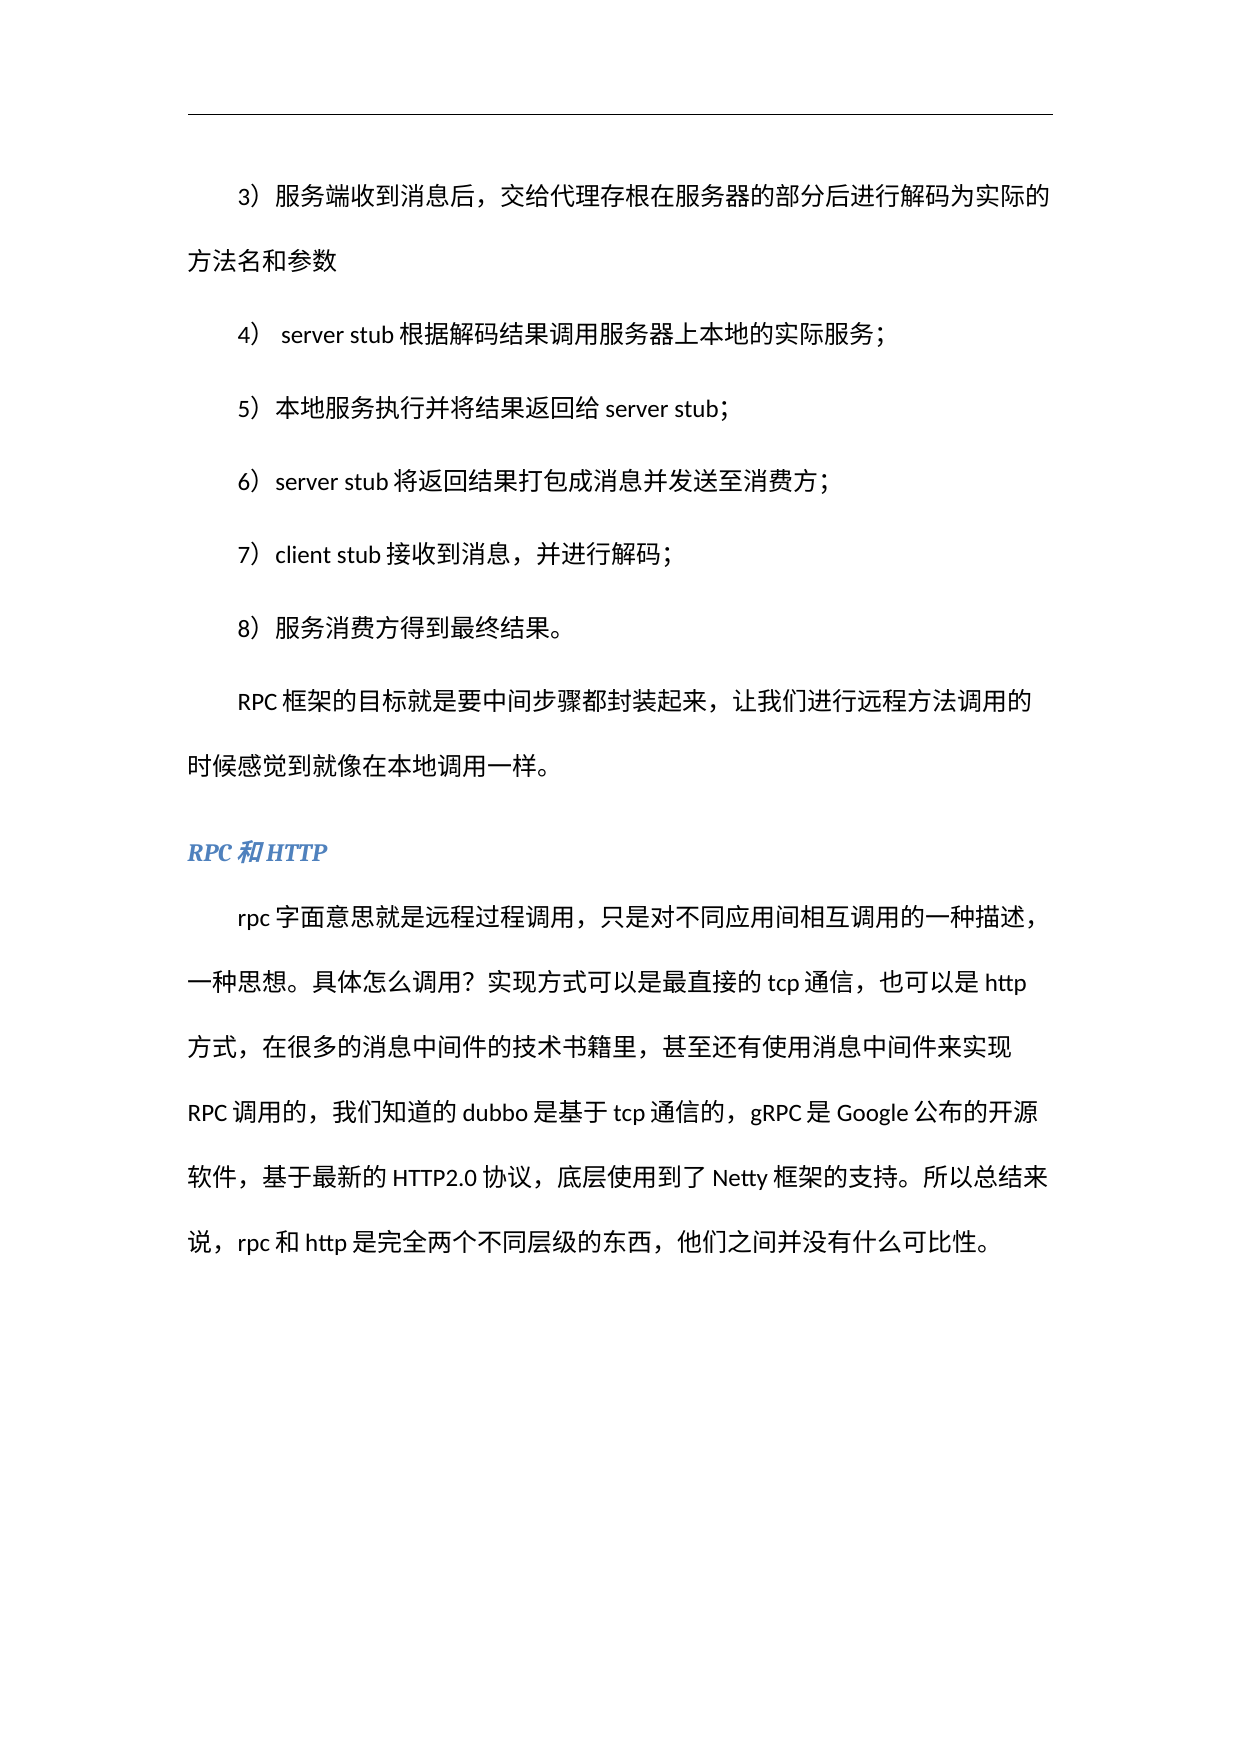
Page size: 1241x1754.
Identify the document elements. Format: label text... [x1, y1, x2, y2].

text 8）服务消费方得到最终结果。 [187, 594, 1053, 659]
text 4） server stub根据解码结果调用服务器上本地的实际服务； [187, 300, 1053, 365]
text RPC框架的目标就是要中间步骤都封装起来，让我们进行远程方法调用的时候感觉到就像在本地调用一样。 [187, 667, 1053, 797]
text rpc字面意思就是远程过程调用，只是对不同应用间相互调用的一种描述，一种思想。具体怎么调用？实现方式可以是最直接的tcp通信，也可以是http方式，在很多的消息中间件的技术书籍里，甚至还有使用消息中间件来实现RPC调用的，我们知道的dubbo是基于tcp通信的，gRPC是Google公布的开源软件，基于最新的HTTP2.0协议，底层使用到了Netty框架的支持。所以总结来说，rpc和http是完全两个不同层级的东西，他们之间并没有什么可比性。 [187, 883, 1053, 1273]
text 3）服务端收到消息后，交给代理存根在服务器的部分后进行解码为实际的方法名和参数 [187, 162, 1053, 292]
text 5）本地服务执行并将结果返回给server stub； [187, 374, 1053, 439]
text 6）server stub将返回结果打包成消息并发送至消费方； [187, 447, 1053, 512]
text 7）client stub接收到消息，并进行解码； [187, 520, 1053, 585]
subtitle RPC和HTTP [187, 818, 1053, 883]
